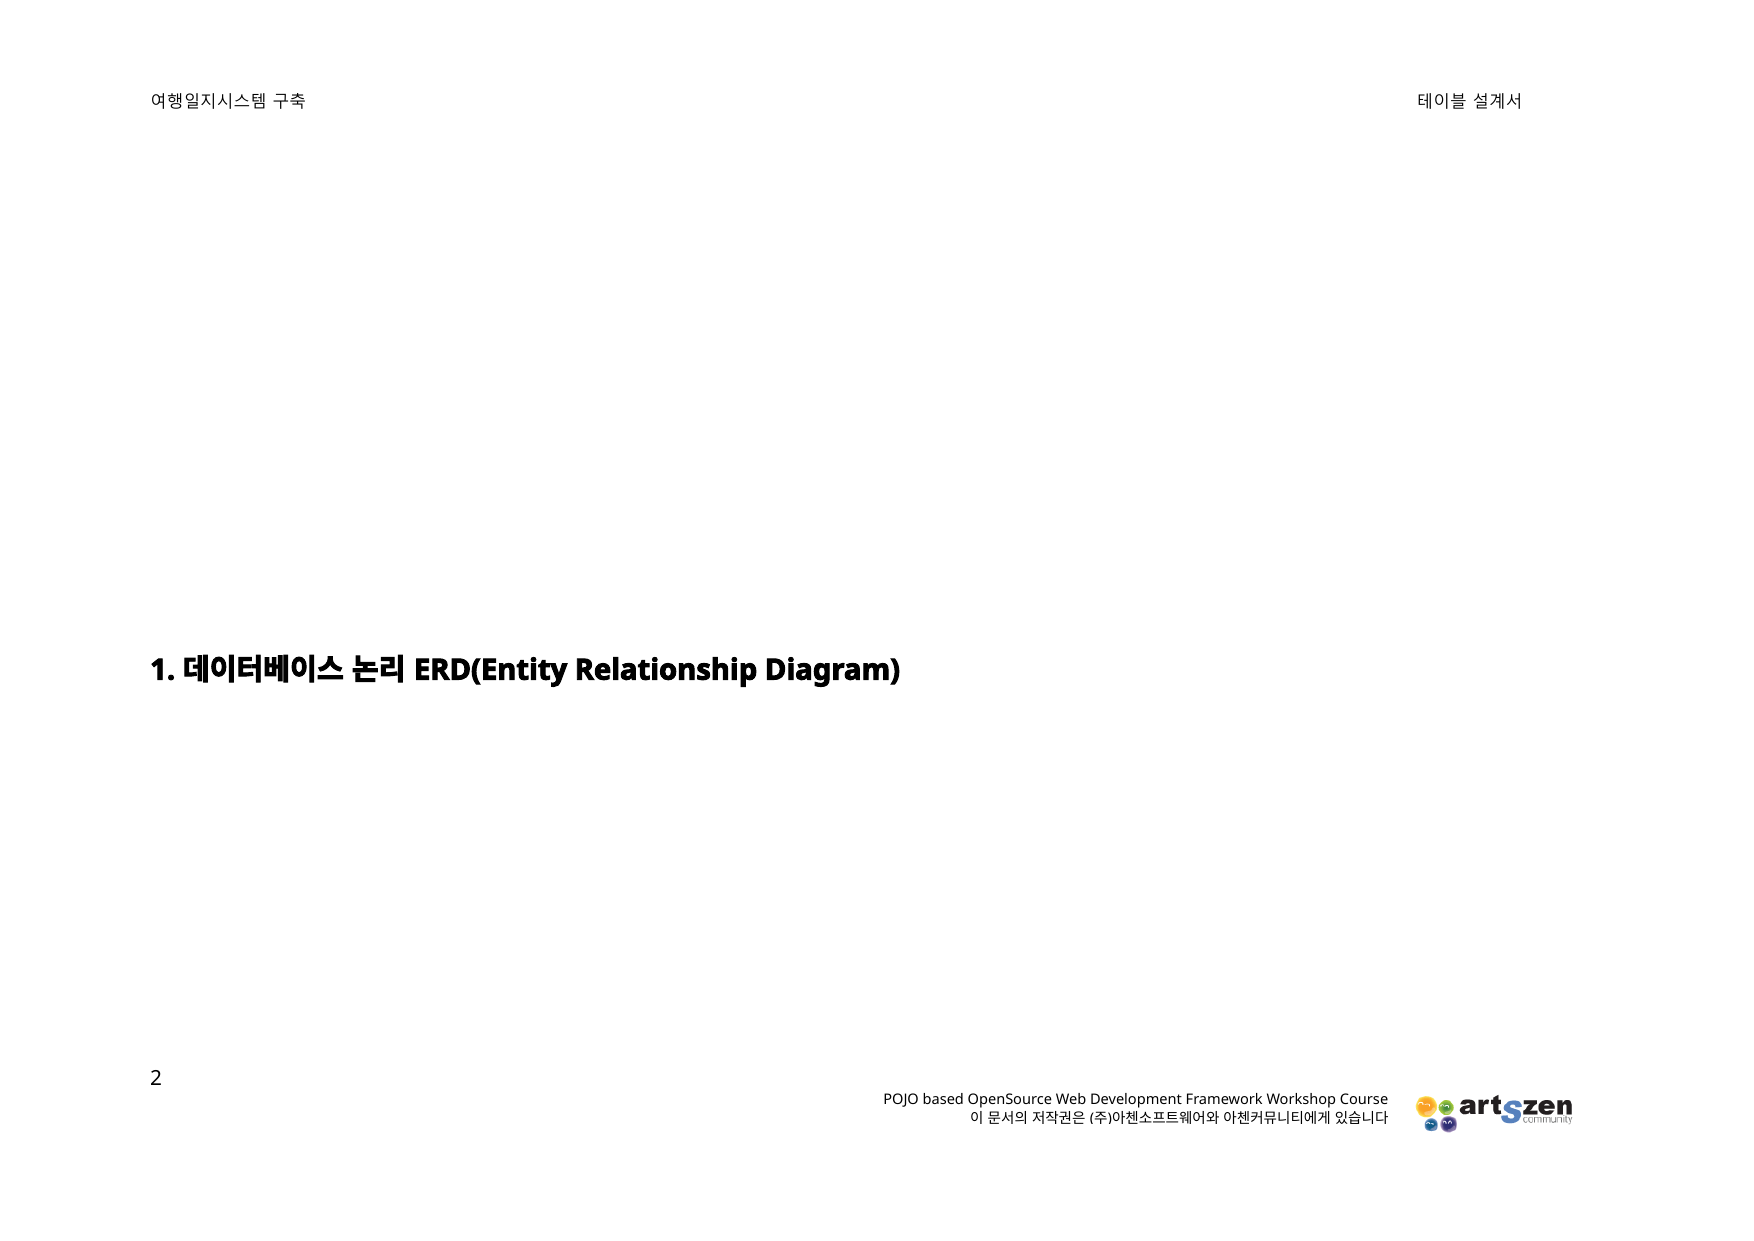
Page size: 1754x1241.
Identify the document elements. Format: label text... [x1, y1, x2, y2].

text 1. 데이터베이스 논리 ERD(Entity Relationship Diagram) [150, 656, 1577, 685]
picture [1412, 1091, 1577, 1137]
